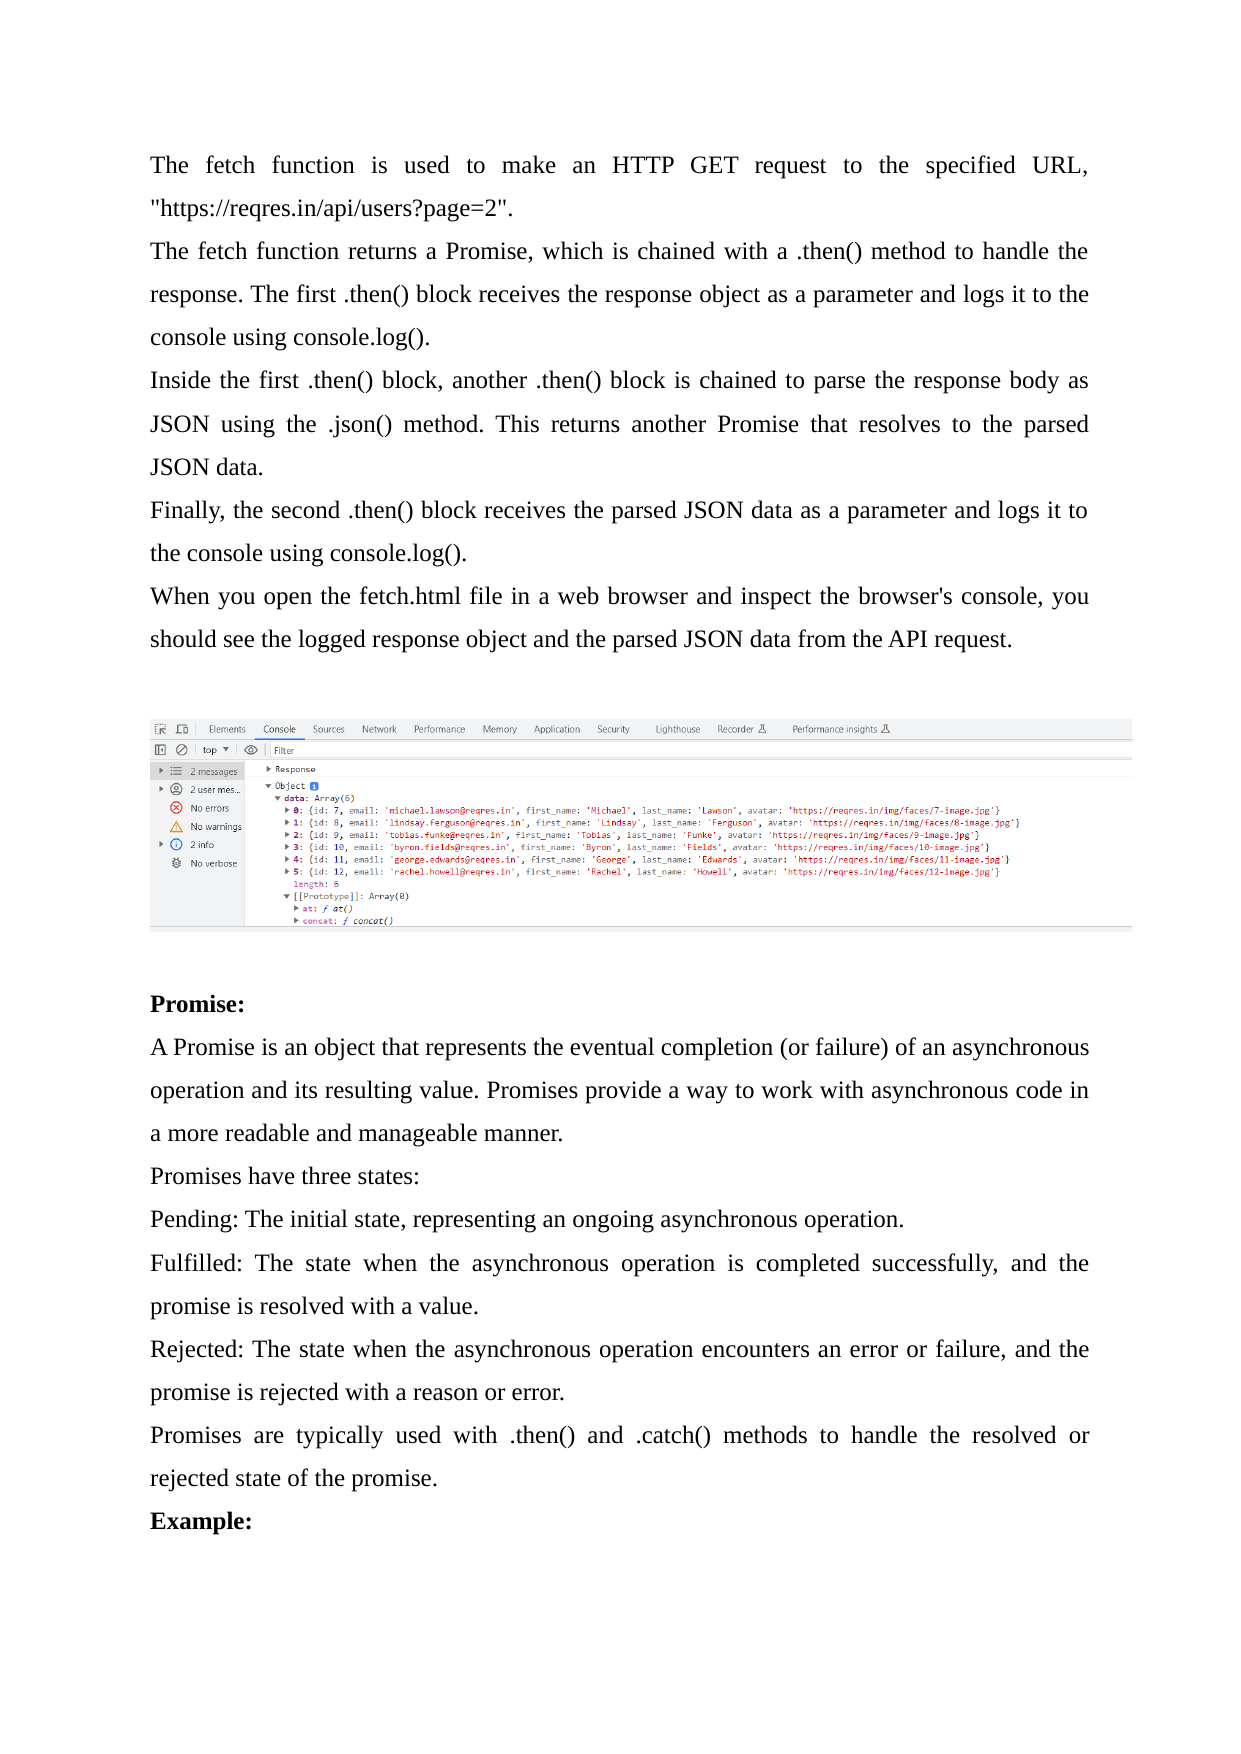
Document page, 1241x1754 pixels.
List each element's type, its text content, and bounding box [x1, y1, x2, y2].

list Promises are typically used with .then() and .catch() methods to handle the resolved or rejected state of the promise. [150, 1420, 1090, 1492]
list Inside the first .then() block, another .then() block is chained to parse the response body as JSON using the .json() method. This returns another Promise that resolves to the parsed JSON data. [150, 366, 1090, 481]
list Rejected: The state when the asynchronous operation encounters an error or failure, and the promise is rejected with a reason or error. [150, 1334, 1090, 1406]
list Pending: The initial state, representing an ongoing asynchronous operation. [150, 1204, 1090, 1233]
list When you open the fetch.html file in a web browser and inspect the browser's console, you should see the logged response object and the parsed JSON data from the API request. [150, 581, 1090, 653]
list A Promise is an object that represents the eventual completion (or failure) of an asynchronous operation and its resulting value. Promises provide a way to work with asynchronous code in a more readable and manageable manner. [150, 1032, 1090, 1147]
list Promise: [150, 989, 1090, 1018]
list Finally, the second .then() block receives the parsed JSON data as a parameter and logs it to the console using console.log(). [150, 495, 1090, 567]
picture [150, 710, 1133, 932]
list Promises have three states: [150, 1161, 1090, 1190]
list Fulfilled: The state when the asynchronous operation is completed successfully, and the promise is resolved with a value. [150, 1248, 1090, 1319]
list The fetch function is used to make an HTTP GET request to the specified URL, "https://reqres.in/api/users?page=2". [150, 150, 1090, 222]
list The fetch function returns a Promise, which is chained with a .then() method to handle the response. The first .then() block receives the response object as a parameter and logs it to the console using console.log(). [150, 236, 1090, 351]
list Example: [150, 1506, 1090, 1535]
